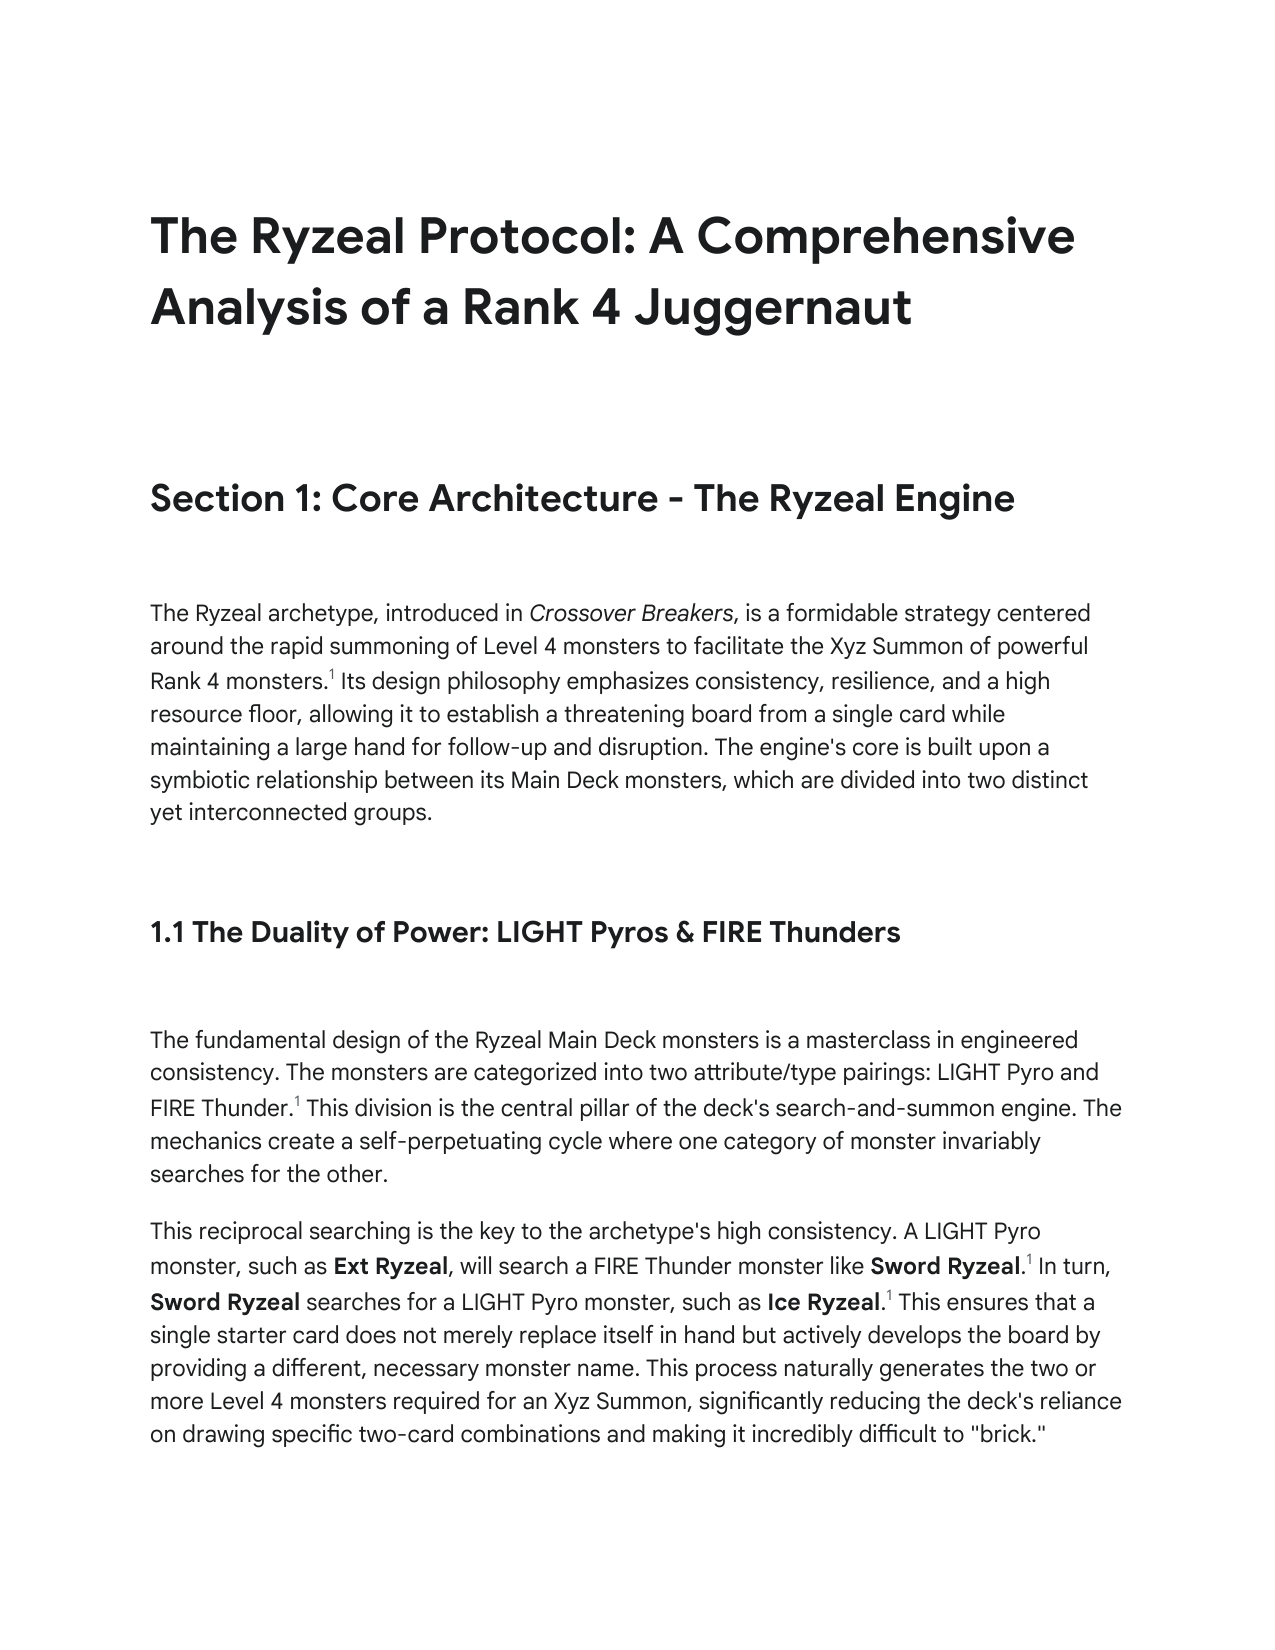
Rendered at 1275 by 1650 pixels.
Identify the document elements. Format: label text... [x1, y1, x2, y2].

subtitle The Ryzeal Protocol: A Comprehensive Analysis of a Rank 4 Juggernaut [150, 205, 1125, 339]
text The Ryzeal archetype, introduced in Crossover Breakers, is a formidable strategy centered around the rapid summoning of Level 4 monsters to facilitate the Xyz Summon of powerful Rank 4 monsters.1 Its design philosophy emphasizes consistency, resilience, and a high resource floor, allowing it to establish a threatening board from a single card while maintaining a large hand for follow-up and disruption. The engine's core is built upon a symbiotic relationship between its Main Deck monsters, which are divided into two distinct yet interconnected groups. [150, 599, 1125, 827]
text The fundamental design of the Ryzeal Main Deck monsters is a masterclass in engineered consistency. The monsters are categorized into two attribute/type pairings: LIGHT Pyro and FIRE Thunder.1 This division is the central pillar of the deck's search-and-summon engine. The mechanics create a self-perpetuating cycle where one category of monster invariably searches for the other. [150, 1026, 1125, 1188]
subtitle 1.1 The Duality of Power: LIGHT Pyros & FIRE Thunders [150, 914, 1125, 951]
subtitle Section 1: Core Architecture - The Ryzeal Engine [150, 476, 1125, 523]
text This reciprocal searching is the key to the archetype's high consistency. A LIGHT Pyro monster, such as Ext Ryzeal, will search a FIRE Thunder monster like Sword Ryzeal.1 In turn, Sword Ryzeal searches for a LIGHT Pyro monster, such as Ice Ryzeal.1 This ensures that a single starter card does not merely replace itself in hand but actively develops the board by providing a different, necessary monster name. This process naturally generates the two or more Level 4 monsters required for an Xyz Summon, significantly reducing the deck's reliance on drawing specific two-card combinations and making it incredibly difficult to "brick." [150, 1217, 1125, 1448]
